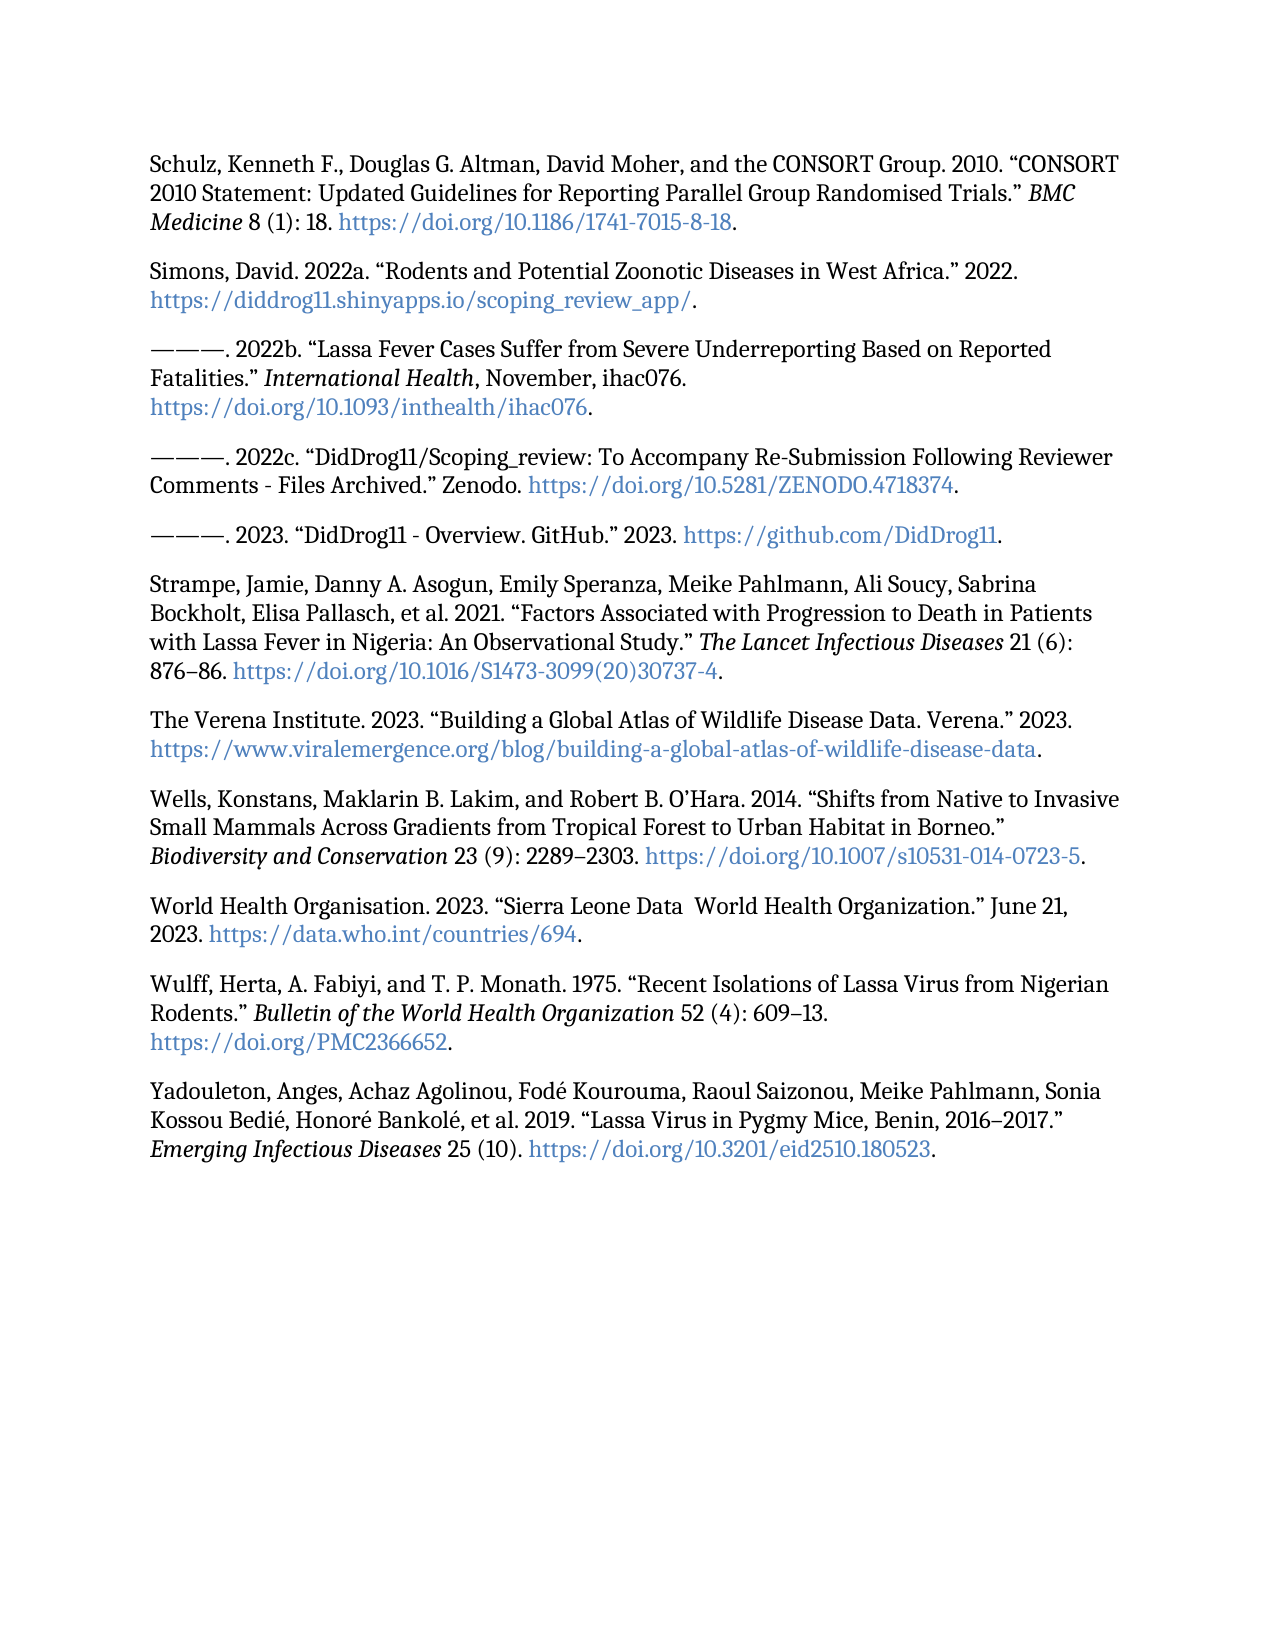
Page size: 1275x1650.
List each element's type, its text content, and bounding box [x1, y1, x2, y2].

text Yadouleton, Anges, Achaz Agolinou, Fodé Kourouma, Raoul Saizonou, Meike Pahlmann, Sonia Kossou Bedié, Honoré Bankolé, et al. 2019. “Lassa Virus in Pygmy Mice, Benin, 2016–2017.” Emerging Infectious Diseases 25 (10). https://doi.org/10.3201/eid2510.180523. [150, 1077, 1125, 1163]
text Simons, David. 2022a. “Rodents and Potential Zoonotic Diseases in West Africa.” 2022. https://diddrog11.shinyapps.io/scoping_review_app/. [150, 257, 1125, 314]
text Wulff, Herta, A. Fabiyi, and T. P. Monath. 1975. “Recent Isolations of Lassa Virus from Nigerian Rodents.” Bulletin of the World Health Organization 52 (4): 609–13. https://doi.org/PMC2366652. [150, 970, 1125, 1056]
text Schulz, Kenneth F., Douglas G. Altman, David Moher, and the CONSORT Group. 2010. “CONSORT 2010 Statement: Updated Guidelines for Reporting Parallel Group Randomised Trials.” BMC Medicine 8 (1): 18. https://doi.org/10.1186/1741-7015-8-18. [150, 150, 1125, 236]
text ———. 2022b. “Lassa Fever Cases Suffer from Severe Underreporting Based on Reported Fatalities.” International Health, November, ihac076. https://doi.org/10.1093/inthealth/ihac076. [150, 335, 1125, 422]
text ———. 2022c. “DidDrog11/Scoping_review: To Accompany Re-Submission Following Reviewer Comments - Files Archived.” Zenodo. https://doi.org/10.5281/ZENODO.4718374. [150, 442, 1125, 500]
text ———. 2023. “DidDrog11 - Overview. GitHub.” 2023. https://github.com/DidDrog11. [150, 521, 1125, 549]
text World Health Organisation. 2023. “Sierra Leone Data World Health Organization.” June 21, 2023. https://data.who.int/countries/694. [150, 892, 1125, 949]
text Strampe, Jamie, Danny A. Asogun, Emily Speranza, Meike Pahlmann, Ali Soucy, Sabrina Bockholt, Elisa Pallasch, et al. 2021. “Factors Associated with Progression to Death in Patients with Lassa Fever in Nigeria: An Observational Study.” The Lancet Infectious Diseases 21 (6): 876–86. https://doi.org/10.1016/S1473-3099(20)30737-4. [150, 570, 1125, 685]
text Wells, Konstans, Maklarin B. Lakim, and Robert B. O’Hara. 2014. “Shifts from Native to Invasive Small Mammals Across Gradients from Tropical Forest to Urban Habitat in Borneo.” Biodiversity and Conservation 23 (9): 2289–2303. https://doi.org/10.1007/s10531-014-0723-5. [150, 784, 1125, 871]
text The Verena Institute. 2023. “Building a Global Atlas of Wildlife Disease Data. Verena.” 2023. https://www.viralemergence.org/blog/building-a-global-atlas-of-wildlife-disease-data. [150, 706, 1125, 764]
